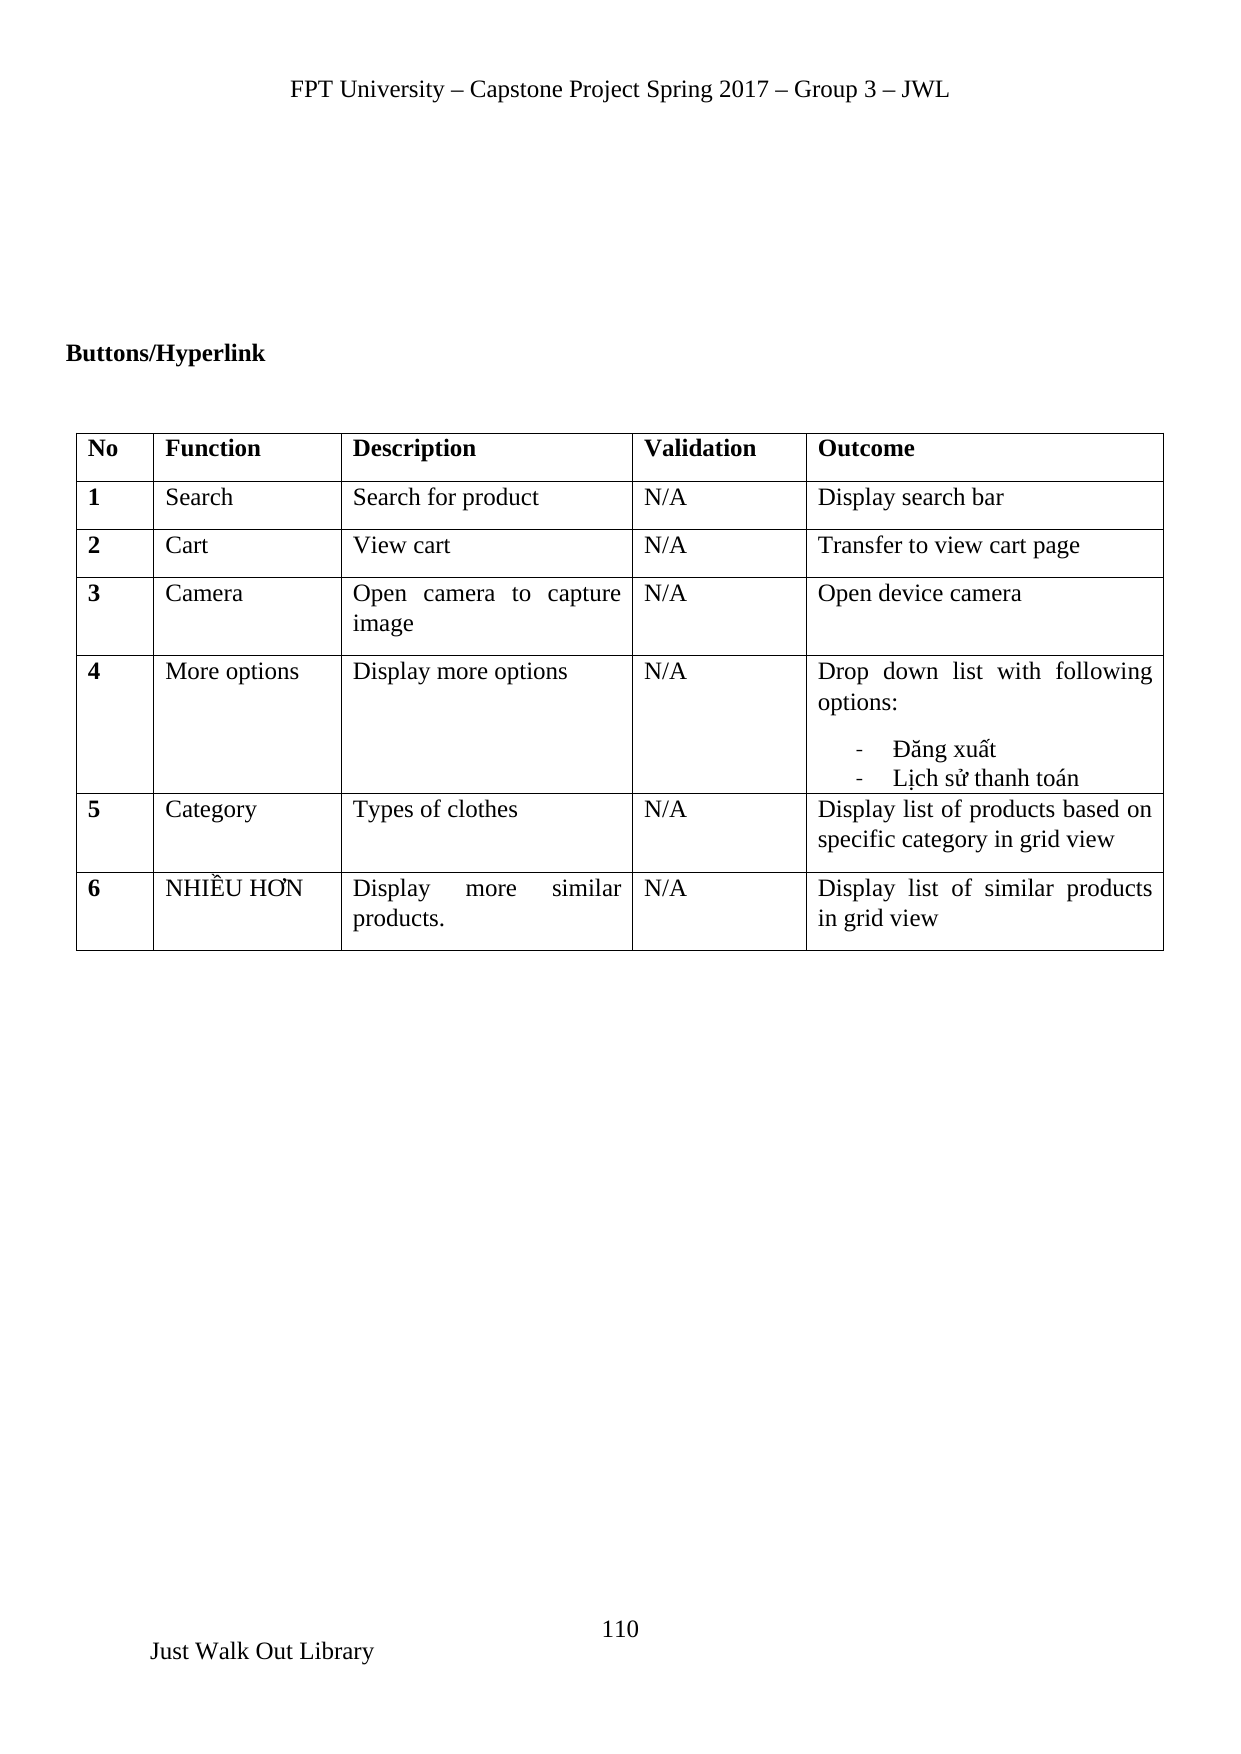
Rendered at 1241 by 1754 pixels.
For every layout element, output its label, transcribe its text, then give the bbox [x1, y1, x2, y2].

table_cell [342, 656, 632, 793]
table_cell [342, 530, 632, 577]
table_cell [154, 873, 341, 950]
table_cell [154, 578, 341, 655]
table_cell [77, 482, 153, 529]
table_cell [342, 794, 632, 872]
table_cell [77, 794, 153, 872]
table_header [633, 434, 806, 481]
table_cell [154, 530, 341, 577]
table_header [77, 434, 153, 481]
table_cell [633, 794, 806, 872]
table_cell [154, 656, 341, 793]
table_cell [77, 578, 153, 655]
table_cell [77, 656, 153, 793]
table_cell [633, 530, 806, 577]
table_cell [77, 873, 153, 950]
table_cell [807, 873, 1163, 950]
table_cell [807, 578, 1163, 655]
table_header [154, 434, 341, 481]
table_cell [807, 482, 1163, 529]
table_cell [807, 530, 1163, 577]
text Buttons/Hyperlink [66, 338, 1090, 367]
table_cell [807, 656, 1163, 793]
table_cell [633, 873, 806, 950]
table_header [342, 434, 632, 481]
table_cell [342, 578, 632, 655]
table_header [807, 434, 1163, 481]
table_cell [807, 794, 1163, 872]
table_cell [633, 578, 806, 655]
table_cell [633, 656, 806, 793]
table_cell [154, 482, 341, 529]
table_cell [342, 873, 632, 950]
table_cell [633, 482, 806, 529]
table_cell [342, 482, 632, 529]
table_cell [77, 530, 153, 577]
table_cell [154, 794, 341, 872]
